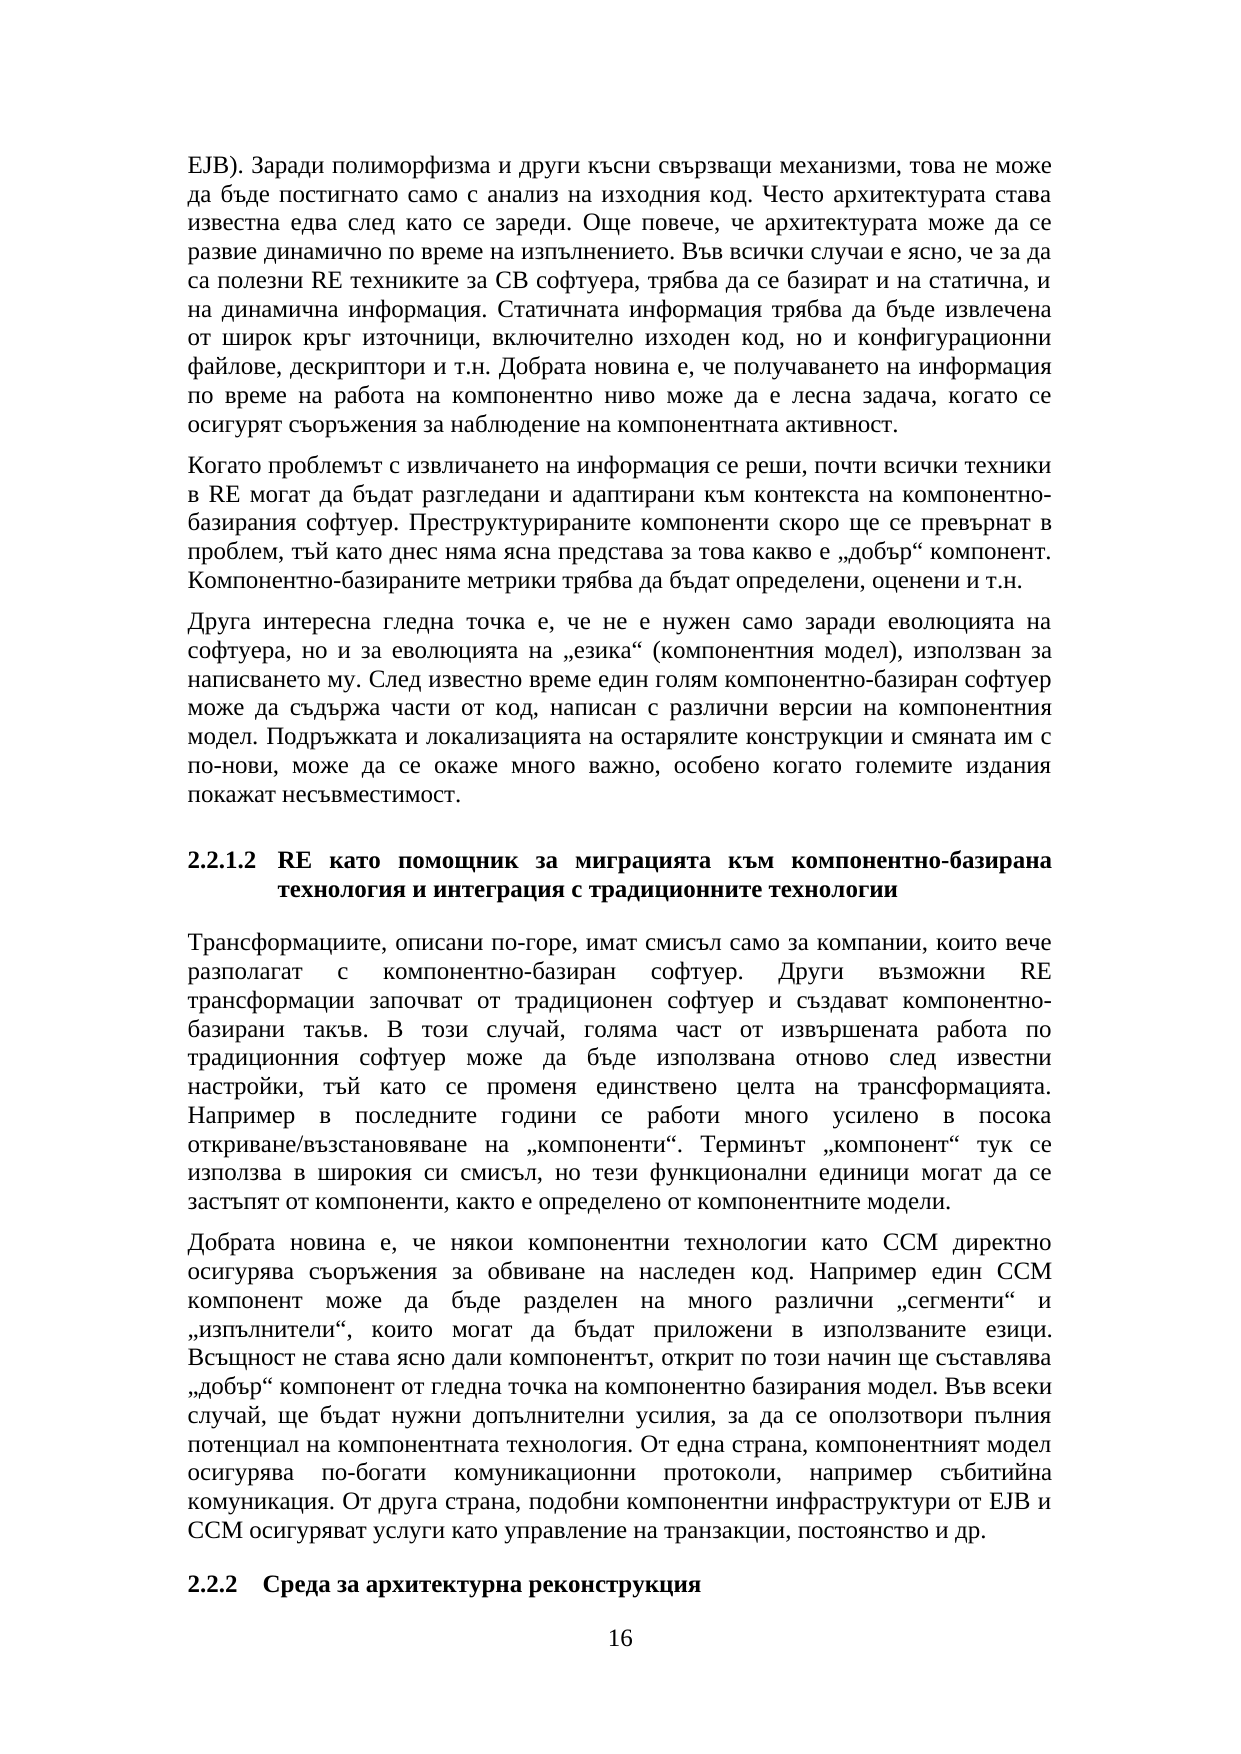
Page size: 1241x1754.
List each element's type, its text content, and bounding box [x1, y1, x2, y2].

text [187, 150, 1053, 437]
text Добрата новина е, че някои компонентни технологии като CCM директно осигурява съоръжения за обвиване на наследен код. Например един CCM компонент може да бъде разделен на много различни „сегменти“ и „изпълнители“, които могат да бъдат приложени в използваните езици. Всъщност не става ясно дали компонентът, открит по този начин ще съставлява „добър“ компонент от гледна точка на компонентно базирания модел. Във всеки случай, ще бъдат нужни допълнителни усилия, за да се оползотвори пълния потенциал на компонентната технология. От една страна, компонентният модел осигурява по-богати комуникационни протоколи, например събитийна комуникация. От друга страна, подобни компонентни инфраструктури от EJB и CCM осигуряват услуги като управление на транзакции, постоянство и др. [187, 1227, 1053, 1544]
text Трансформациите, описани по-горе, имат смисъл само за компании, които вече разполагат с компонентно-базиран софтуер. Други възможни RE трансформации започват от традиционен софтуер и създават компонентно-базирани такъв. В този случай, голяма част от извършената работа по традиционния софтуер може да бъде използвана отново след известни настройки, тъй като се променя единствено целта на трансформацията. Например в последните години се работи много усилено в посока откриване/възстановяване на „компоненти“. Терминът „компонент“ тук се използва в широкия си смисъл, но тези функционални единици могат да се застъпят от компоненти, както е определено от компонентните модели. [187, 927, 1053, 1215]
subtitle RE като помощник за миграцията към компонентно-базирана технология и интеграция с традиционните технологии [187, 845, 1053, 902]
text Друга интересна гледна точка е, че не е нужен само заради еволюцията на софтуера, но и за еволюцията на „езика“ (компонентния модел), използван за написването му. След известно време един голям компонентно-базиран софтуер може да съдържа части от код, написан с различни версии на компонентния модел. Подръжката и локализацията на остарялите конструкции и смяната им с по-нови, може да се окаже много важно, особено когато големите издания покажат несъвместимост. [187, 606, 1053, 807]
subtitle Среда за архитектурна реконструкция [187, 1569, 1053, 1597]
text Когато проблемът с извличането на информация се реши, почти всички техники в RE могат да бъдат разгледани и адаптирани към контекста на компонентно-базирания софтуер. Преструктурираните компоненти скоро ще се превърнат в проблем, тъй като днес няма ясна представа за това какво е „добър“ компонент. Компонентно-базираните метрики трябва да бъдат определени, оценени и т.н. [187, 450, 1053, 594]
